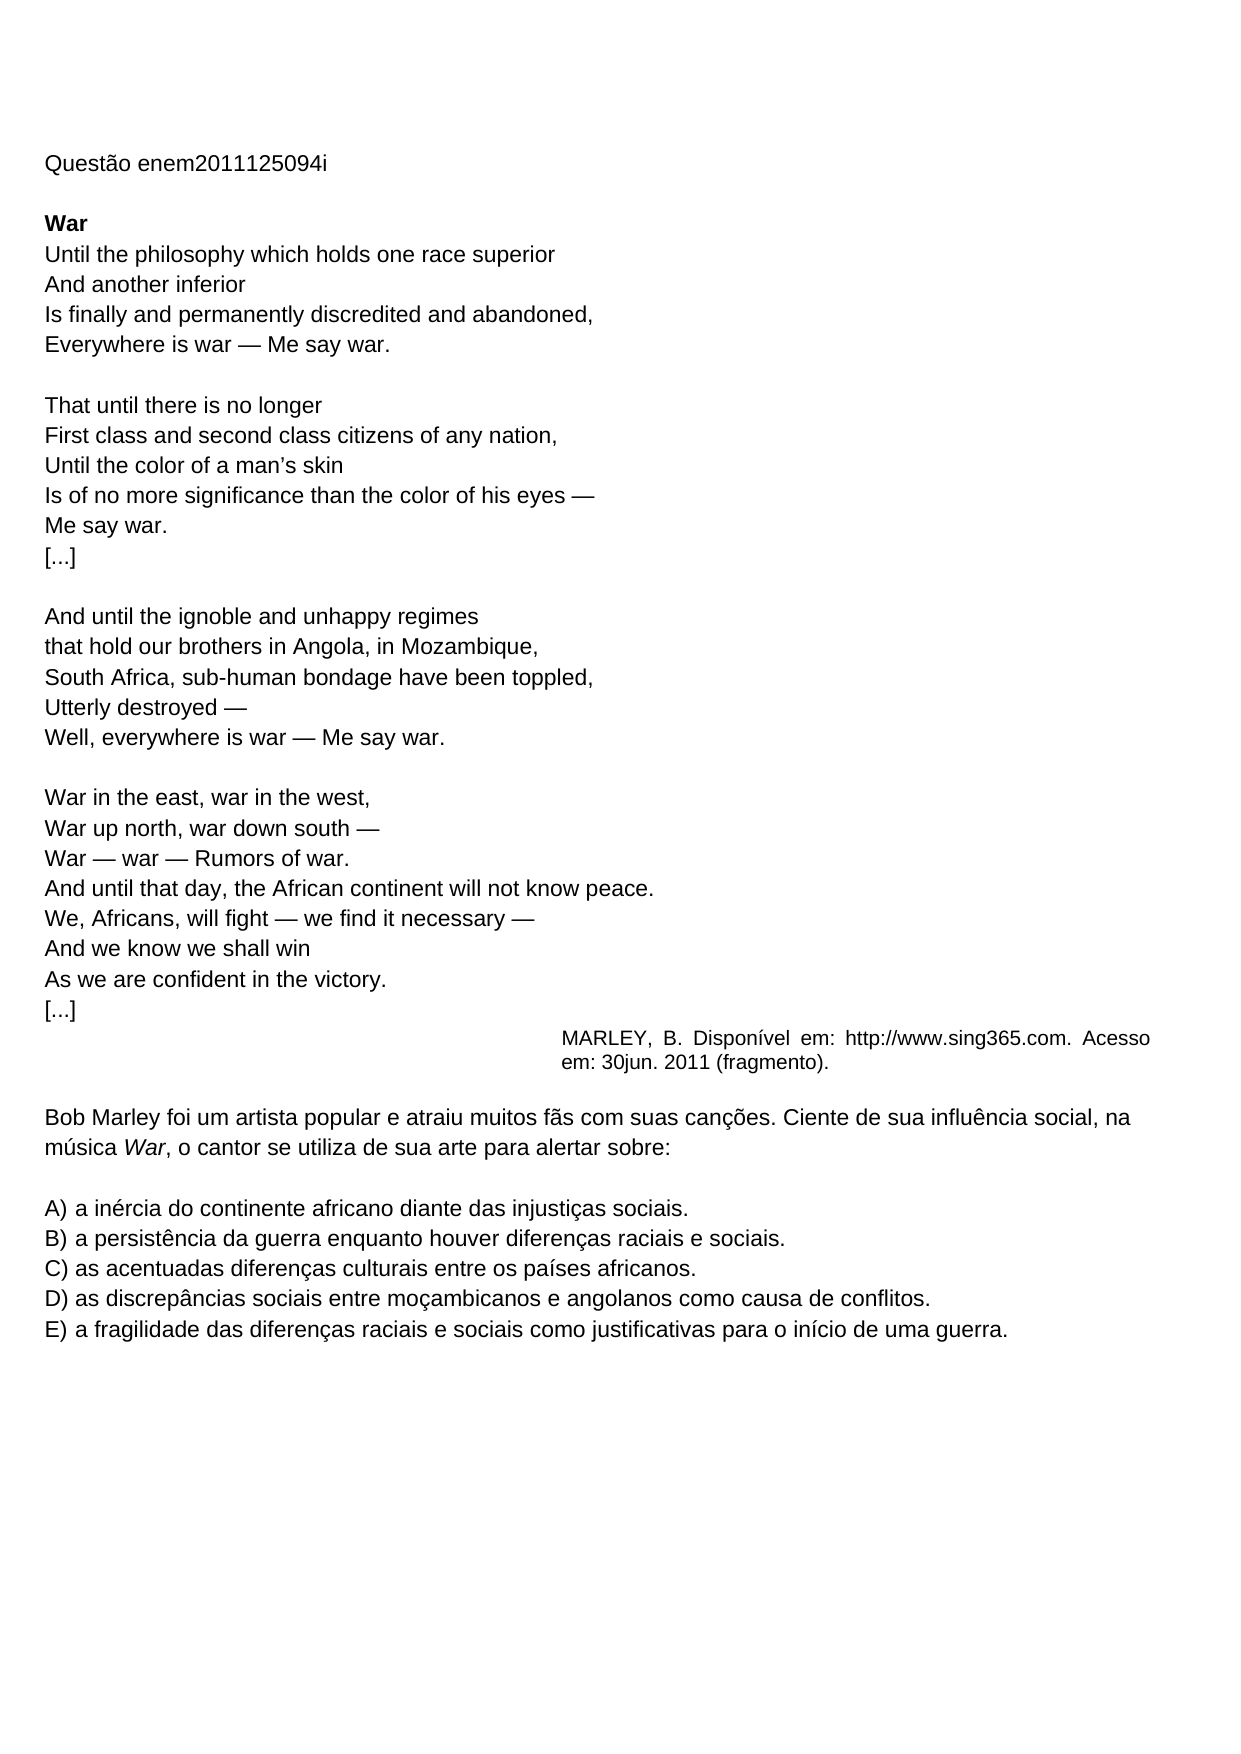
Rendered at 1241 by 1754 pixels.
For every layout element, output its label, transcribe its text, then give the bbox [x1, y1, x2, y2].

list a persistência da guerra enquanto houver diferenças raciais e sociais. [44, 1225, 1151, 1251]
text [...] [44, 543, 1090, 569]
text Is finally and permanently discredited and abandoned, [44, 301, 1090, 327]
text War — war — Rumors of war. [44, 845, 1090, 871]
text [...] [44, 996, 1090, 1022]
text Me say war. [44, 512, 1090, 539]
list a fragilidade das diferenças raciais e sociais como justificativas para o início de uma guerra. [44, 1316, 1151, 1342]
text And until the ignoble and unhappy regimes [44, 603, 1090, 629]
text Bob Marley foi um artista popular e atraiu muitos fãs com suas canções. Ciente de sua influência social, na música War, o cantor se utiliza de sua arte para alertar sobre: [44, 1104, 1151, 1161]
text First class and second class citizens of any nation, [44, 422, 1090, 448]
list as discrepâncias sociais entre moçambicanos e angolanos como causa de conflitos. [44, 1285, 1151, 1312]
text And we know we shall win [44, 935, 1090, 962]
text That until there is no longer [44, 392, 1090, 418]
text Utterly destroyed — [44, 694, 1090, 720]
text that hold our brothers in Angola, in Mozambique, [44, 633, 1090, 660]
text MARLEY, B. Disponível em: http://www.sing365.com. Acesso em: 30jun. 2011 (fragmento). [561, 1026, 1151, 1074]
text Until the color of a man’s skin [44, 452, 1090, 478]
text War in the east, war in the west, [44, 784, 1090, 811]
text War [44, 210, 1090, 237]
text Questão enem2011125094i [44, 150, 1151, 176]
text Is of no more significance than the color of his eyes — [44, 482, 1090, 509]
text Until the philosophy which holds one race superior [44, 241, 1090, 267]
text We, Africans, will fight — we find it necessary — [44, 905, 1090, 932]
text Everywhere is war — Me say war. [44, 331, 1090, 358]
text As we are confident in the victory. [44, 966, 1090, 992]
text And another inferior [44, 271, 1090, 297]
text And until that day, the African continent will not know peace. [44, 875, 1090, 901]
list as acentuadas diferenças culturais entre os países africanos. [44, 1255, 1151, 1282]
text War up north, war down south — [44, 814, 1090, 841]
text South Africa, sub-human bondage have been toppled, [44, 663, 1090, 690]
list a inércia do continente africano diante das injustiças sociais. [44, 1195, 1151, 1221]
text Well, everywhere is war — Me say war. [44, 724, 1090, 750]
